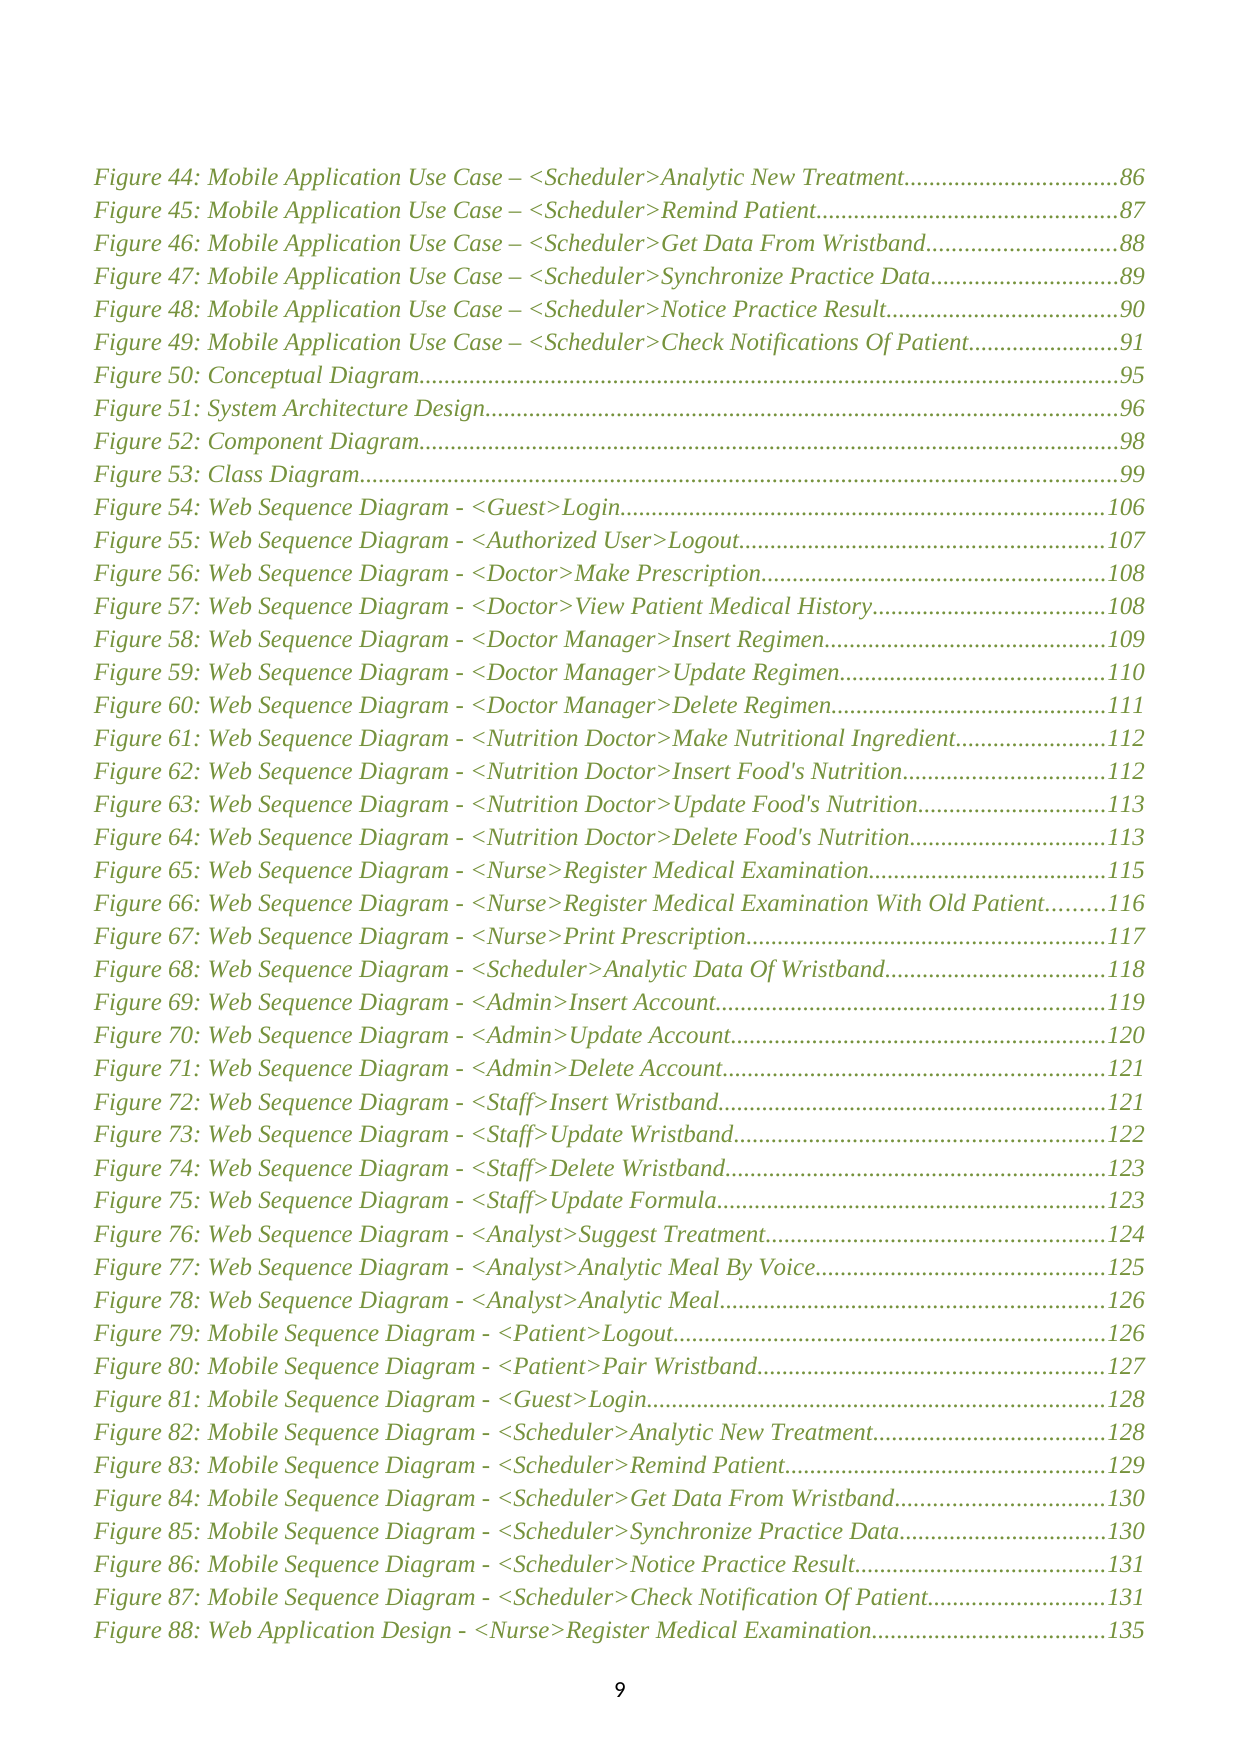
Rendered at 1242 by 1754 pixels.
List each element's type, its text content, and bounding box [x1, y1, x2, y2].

text Figure 59: Web Sequence Diagram - <Doctor Manager>Update Regimen 110 [94, 657, 1146, 686]
text Figure 83: Mobile Sequence Diagram - <Scheduler>Remind Patient 129 [94, 1450, 1146, 1478]
text Figure 72: Web Sequence Diagram - <Staff>Insert Wristband 121 [94, 1087, 1146, 1115]
text Figure 60: Web Sequence Diagram - <Doctor Manager>Delete Regimen 111 [94, 690, 1146, 719]
text Figure 49: Mobile Application Use Case – <Scheduler>Check Notifications Of Patient 91 [94, 327, 1146, 356]
text Figure 75: Web Sequence Diagram - <Staff>Update Formula 123 [94, 1186, 1146, 1214]
text Figure 55: Web Sequence Diagram - <Authorized User>Logout 107 [94, 525, 1146, 554]
text Figure 71: Web Sequence Diagram - <Admin>Delete Account 121 [94, 1053, 1146, 1082]
text Figure 68: Web Sequence Diagram - <Scheduler>Analytic Data Of Wristband 118 [94, 954, 1146, 983]
text Figure 69: Web Sequence Diagram - <Admin>Insert Account 119 [94, 987, 1146, 1016]
text Figure 51: System Architecture Design 96 [94, 393, 1146, 422]
text Figure 44: Mobile Application Use Case – <Scheduler>Analytic New Treatment 86 [94, 162, 1146, 191]
text Figure 53: Class Diagram 99 [94, 459, 1146, 488]
text Figure 63: Web Sequence Diagram - <Nutrition Doctor>Update Food's Nutrition 113 [94, 789, 1146, 818]
text Figure 84: Mobile Sequence Diagram - <Scheduler>Get Data From Wristband 130 [94, 1483, 1146, 1512]
text Figure 77: Web Sequence Diagram - <Analyst>Analytic Meal By Voice 125 [94, 1252, 1146, 1280]
text Figure 80: Mobile Sequence Diagram - <Patient>Pair Wristband 127 [94, 1351, 1146, 1379]
text Figure 73: Web Sequence Diagram - <Staff>Update Wristband 122 [94, 1119, 1146, 1148]
text Figure 57: Web Sequence Diagram - <Doctor>View Patient Medical History 108 [94, 591, 1146, 620]
text Figure 47: Mobile Application Use Case – <Scheduler>Synchronize Practice Data 89 [94, 261, 1146, 290]
text Figure 61: Web Sequence Diagram - <Nutrition Doctor>Make Nutritional Ingredient 112 [94, 723, 1146, 752]
text Figure 78: Web Sequence Diagram - <Analyst>Analytic Meal 126 [94, 1285, 1146, 1313]
text Figure 58: Web Sequence Diagram - <Doctor Manager>Insert Regimen 109 [94, 624, 1146, 653]
text Figure 48: Mobile Application Use Case – <Scheduler>Notice Practice Result 90 [94, 294, 1146, 323]
text Figure 62: Web Sequence Diagram - <Nutrition Doctor>Insert Food's Nutrition 112 [94, 756, 1146, 785]
text Figure 67: Web Sequence Diagram - <Nurse>Print Prescription 117 [94, 921, 1146, 950]
text Figure 52: Component Diagram 98 [94, 426, 1146, 455]
text Figure 46: Mobile Application Use Case – <Scheduler>Get Data From Wristband 88 [94, 228, 1146, 257]
text Figure 45: Mobile Application Use Case – <Scheduler>Remind Patient 87 [94, 195, 1146, 224]
text Figure 56: Web Sequence Diagram - <Doctor>Make Prescription 108 [94, 558, 1146, 587]
text Figure 86: Mobile Sequence Diagram - <Scheduler>Notice Practice Result 131 [94, 1549, 1146, 1578]
text Figure 54: Web Sequence Diagram - <Guest>Login 106 [94, 492, 1146, 521]
text Figure 85: Mobile Sequence Diagram - <Scheduler>Synchronize Practice Data 130 [94, 1516, 1146, 1544]
text Figure 66: Web Sequence Diagram - <Nurse>Register Medical Examination With Old Patient 116 [94, 888, 1146, 917]
text Figure 65: Web Sequence Diagram - <Nurse>Register Medical Examination 115 [94, 855, 1146, 884]
text Figure 87: Mobile Sequence Diagram - <Scheduler>Check Notification Of Patient 131 [94, 1582, 1146, 1611]
text Figure 70: Web Sequence Diagram - <Admin>Update Account 120 [94, 1021, 1146, 1049]
text Figure 81: Mobile Sequence Diagram - <Guest>Login 128 [94, 1384, 1146, 1412]
text Figure 74: Web Sequence Diagram - <Staff>Delete Wristband 123 [94, 1153, 1146, 1181]
text Figure 88: Web Application Design - <Nurse>Register Medical Examination 135 [94, 1615, 1146, 1644]
text Figure 76: Web Sequence Diagram - <Analyst>Suggest Treatment 124 [94, 1219, 1146, 1247]
text Figure 82: Mobile Sequence Diagram - <Scheduler>Analytic New Treatment 128 [94, 1417, 1146, 1446]
text Figure 79: Mobile Sequence Diagram - <Patient>Logout 126 [94, 1318, 1146, 1346]
text Figure 64: Web Sequence Diagram - <Nutrition Doctor>Delete Food's Nutrition 113 [94, 822, 1146, 851]
text Figure 50: Conceptual Diagram 95 [94, 360, 1146, 389]
